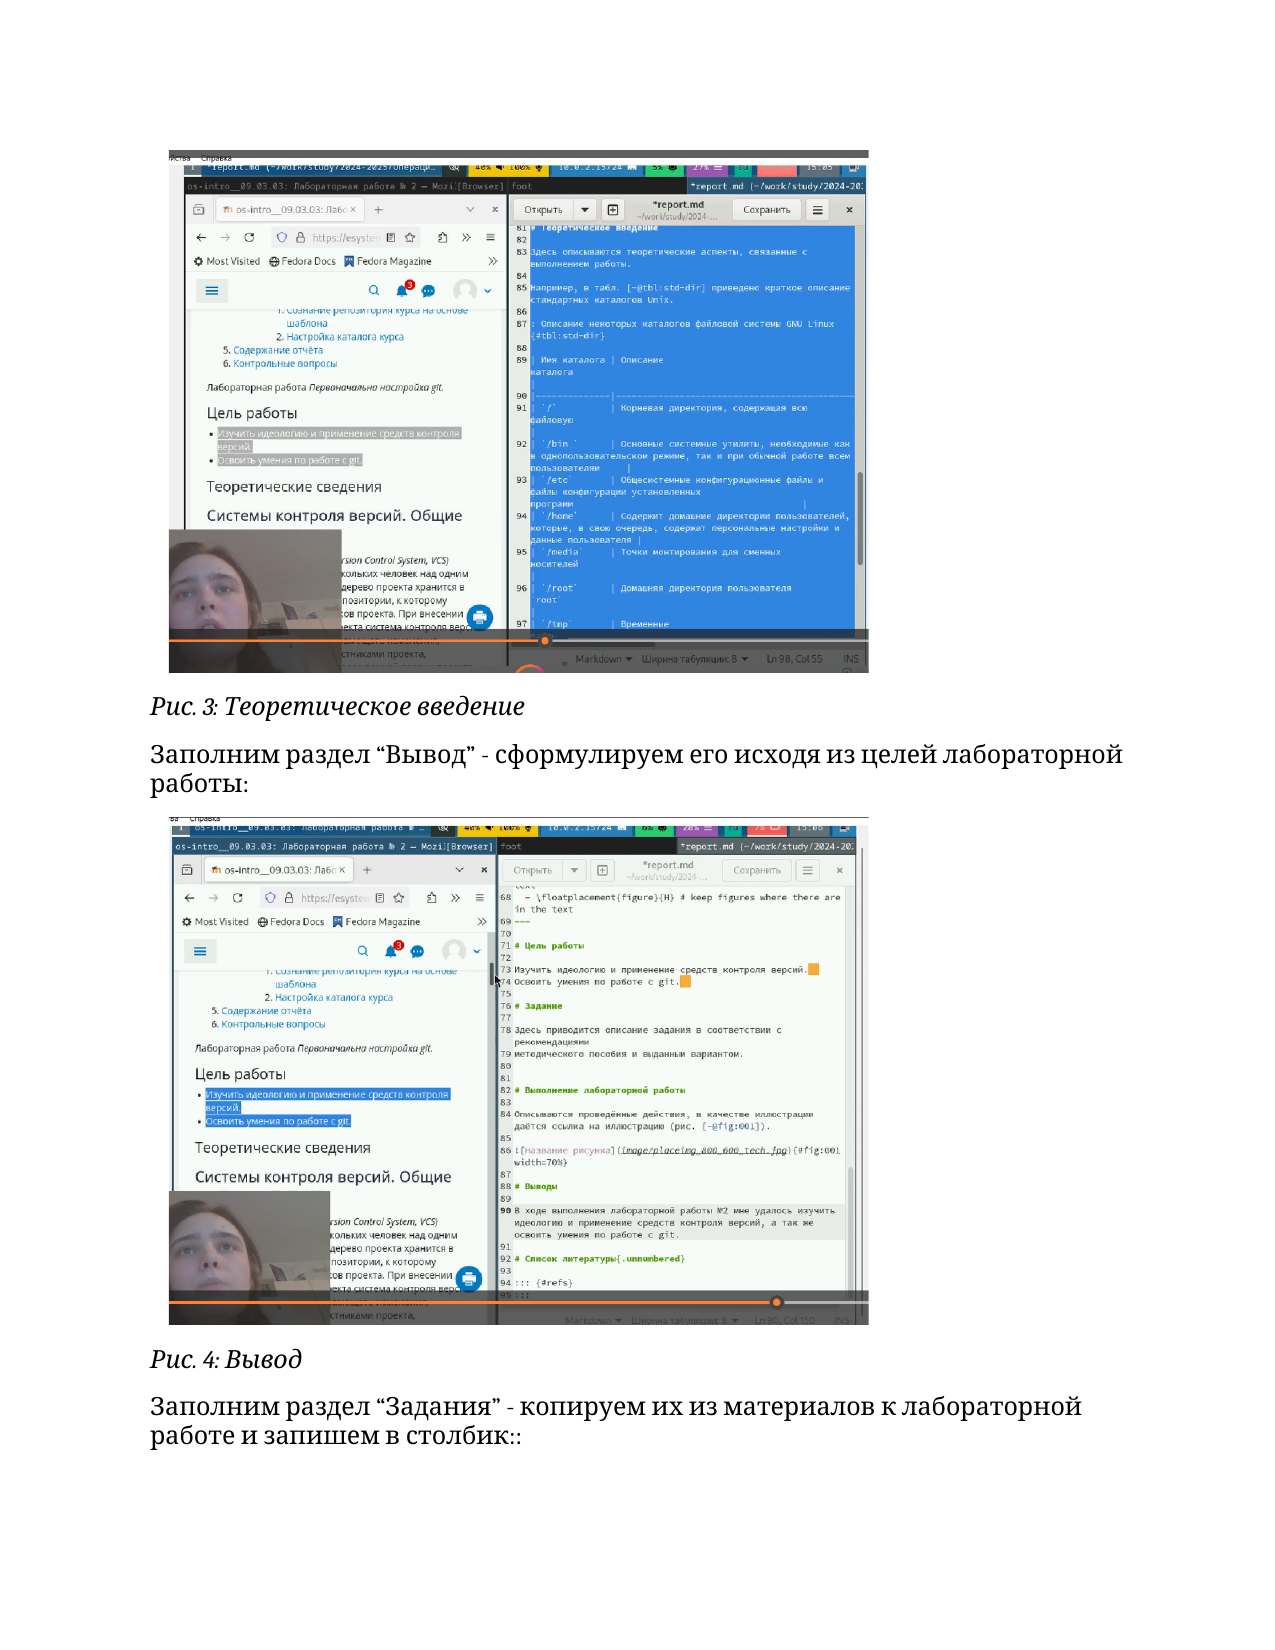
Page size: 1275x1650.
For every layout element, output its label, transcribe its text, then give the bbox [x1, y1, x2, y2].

text Заполним раздел “Вывод” - сформулируем его исходя из целей лабораторной работы: [150, 741, 1125, 798]
text Рис. 3: Теоретическое введение [150, 693, 1125, 722]
picture [168, 150, 869, 673]
text Заполним раздел “Задания” - копируем их из материалов к лабораторной работе и запишем в столбик:: [150, 1393, 1125, 1451]
text Рис. 4: Вывод [150, 1346, 1125, 1374]
picture [168, 817, 869, 1325]
